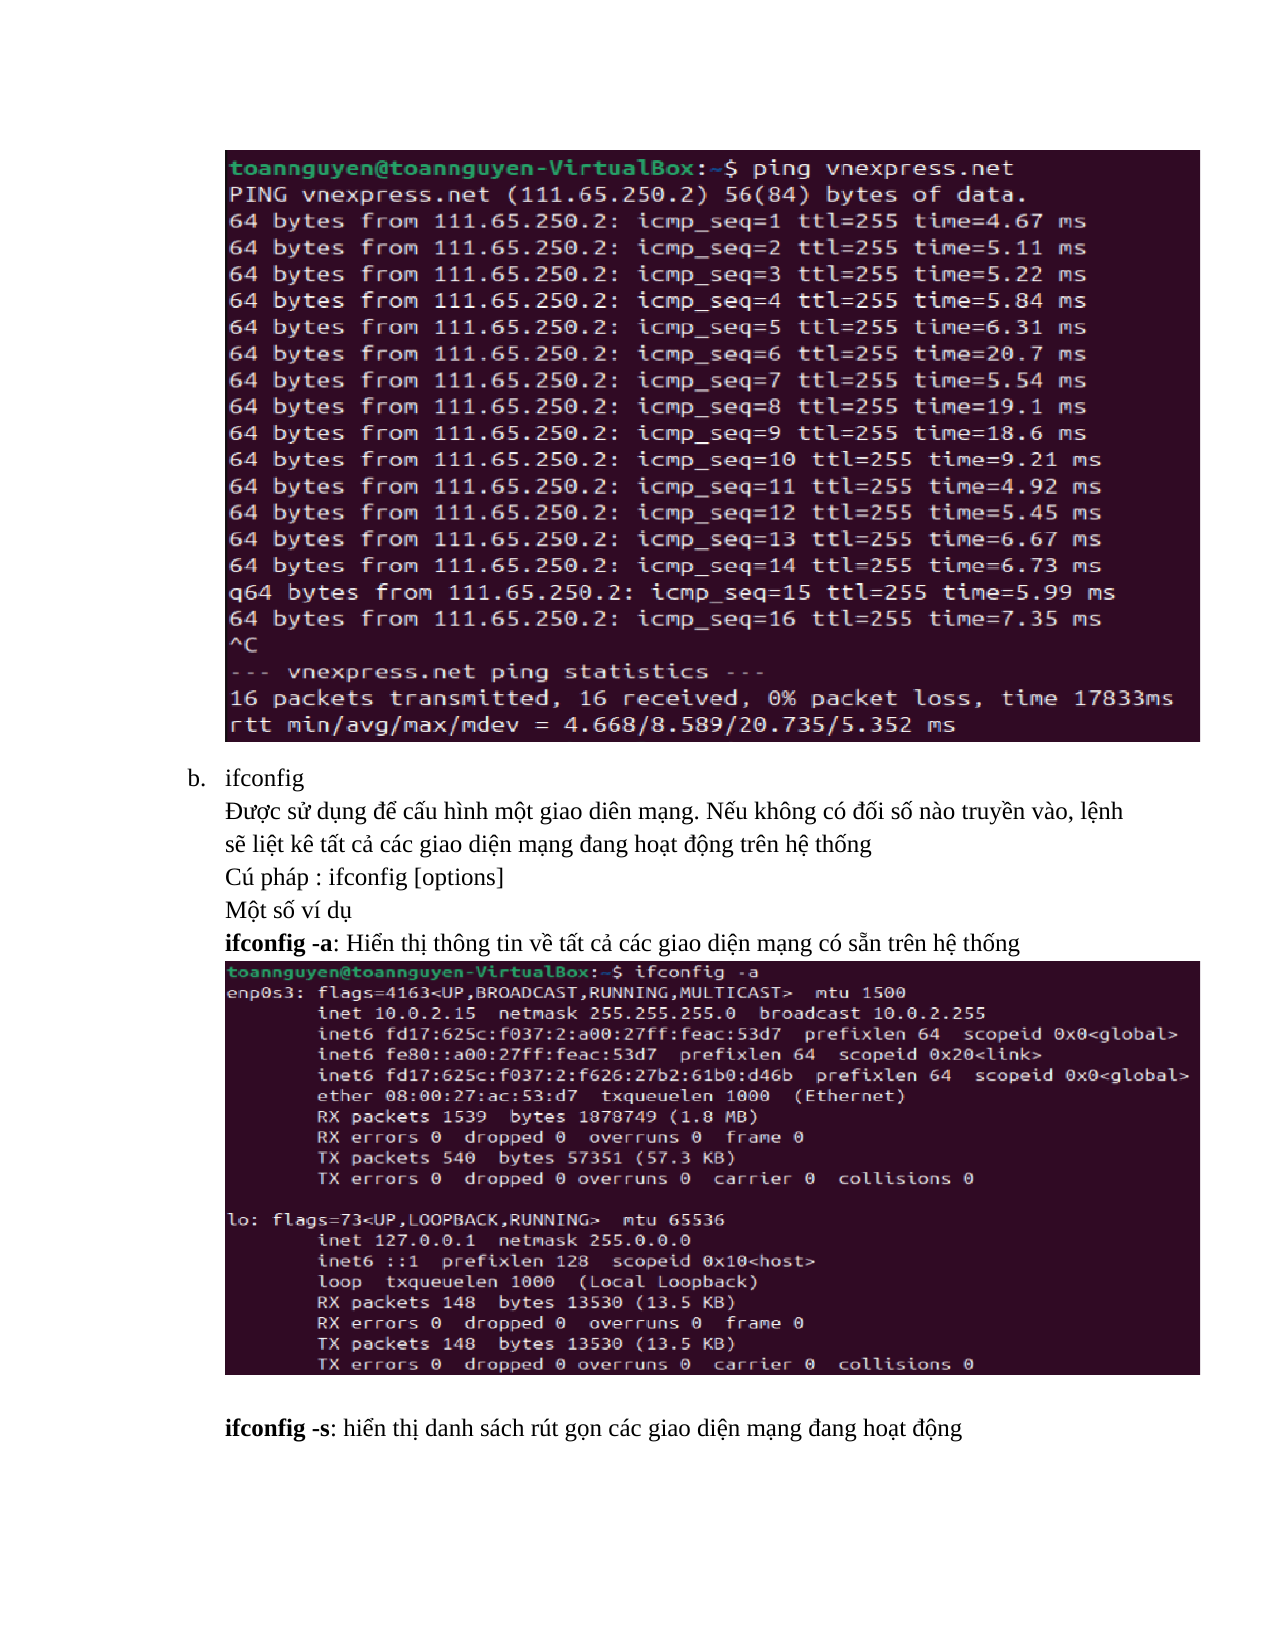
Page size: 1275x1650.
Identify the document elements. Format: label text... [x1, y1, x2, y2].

list ifconfig -a: Hiển thị thông tin về tất cả các giao diện mạng có sẵn trên hệ thống [225, 928, 1125, 957]
picture [225, 961, 1200, 1375]
picture [225, 150, 1200, 742]
list ifconfig -s: hiển thị danh sách rút gọn các giao diện mạng đang hoạt động [225, 1413, 1125, 1441]
list Một số ví dụ [225, 895, 1125, 924]
list Cú pháp : ifconfig [options] [225, 862, 1125, 891]
list ifconfig [187, 763, 1125, 792]
list Được sử dụng để cấu hình một giao diên mạng. Nếu không có đối số nào truyền vào, lệnh sẽ liệt kê tất cả các giao diện mạng đang hoạt động trên hệ thống [225, 796, 1125, 858]
